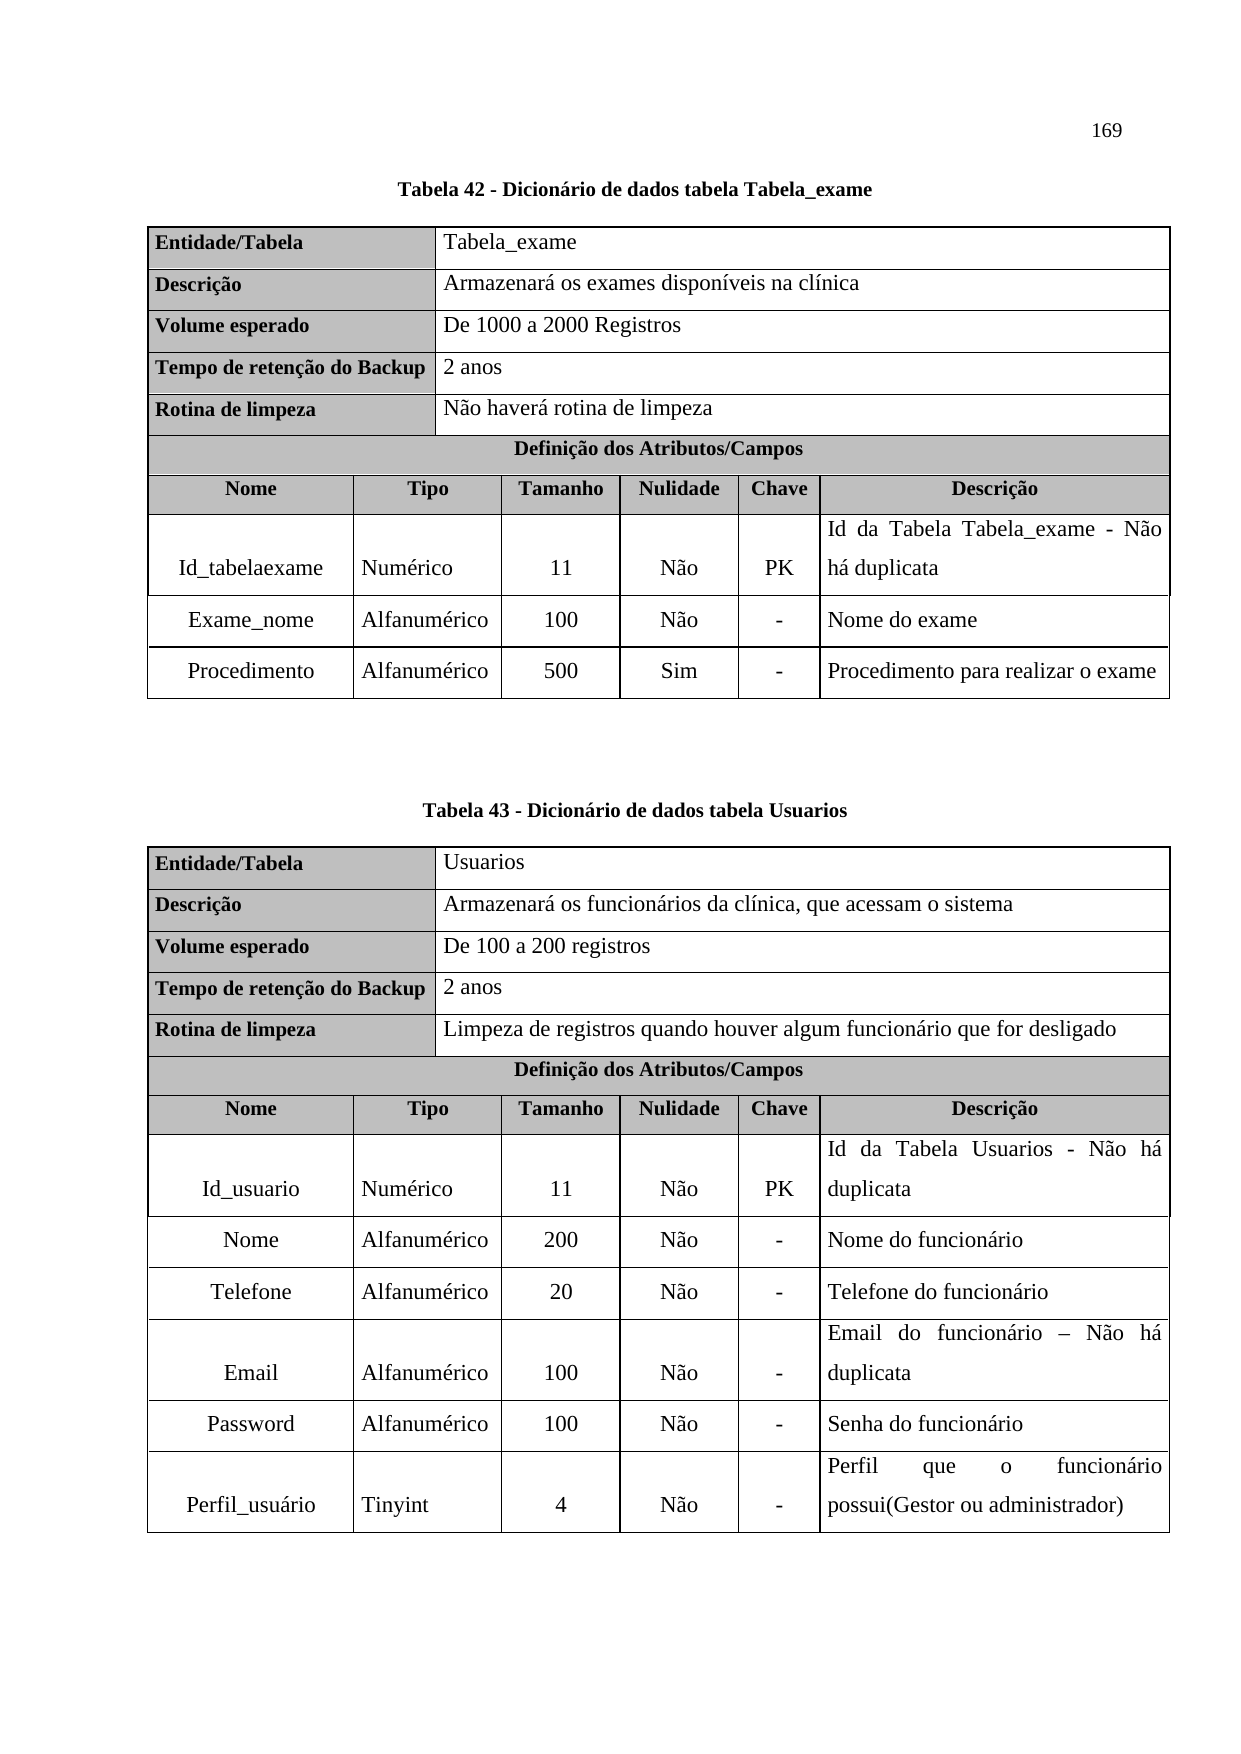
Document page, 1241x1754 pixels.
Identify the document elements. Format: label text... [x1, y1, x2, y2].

table_cell Perfil que o funcionário possui(Gestor ou administrador) [821, 1451, 1169, 1532]
table_cell 2 anos [436, 973, 1169, 1014]
table_cell Volume esperado [149, 311, 435, 352]
table_cell 4 [502, 1452, 619, 1532]
table_cell 20 [502, 1268, 619, 1318]
table_cell Não [621, 1452, 738, 1532]
table_cell Não haverá rotina de limpeza [436, 395, 1169, 435]
table_cell Nome [149, 476, 353, 514]
table_cell - [739, 1268, 819, 1318]
table_cell Id_tabelaexame [149, 515, 353, 595]
table_cell Não [621, 515, 738, 595]
table_cell De 100 a 200 registros [436, 932, 1169, 972]
table_cell Id_usuario [149, 1135, 353, 1216]
table_cell De 1000 a 2000 Registros [436, 311, 1169, 352]
table_cell - [739, 1401, 819, 1451]
table_cell Procedimento [148, 646, 353, 698]
table_cell Nome [148, 1217, 353, 1267]
table_cell Tipo [354, 476, 501, 514]
table_cell Tempo de retenção do Backup [149, 973, 435, 1014]
table_cell Email [148, 1319, 353, 1399]
table_cell 100 [502, 1320, 619, 1399]
table_cell - [739, 1320, 819, 1399]
table_cell 11 [502, 515, 619, 595]
table_header Tabela_exame [436, 228, 1169, 268]
table_cell Id da Tabela Tabela_exame - Não há duplicata [821, 515, 1169, 595]
table_cell Volume esperado [149, 932, 435, 972]
table_cell Nulidade [621, 476, 738, 514]
table_cell PK [739, 515, 819, 595]
table_cell Não [621, 1268, 738, 1318]
table_cell 200 [502, 1217, 619, 1267]
table_cell Email do funcionário – Não há duplicata [821, 1319, 1169, 1399]
table_cell Alfanumérico [354, 596, 501, 646]
table_cell Não [621, 596, 738, 646]
table_cell Não [621, 1217, 738, 1267]
table_cell Alfanumérico [354, 1268, 501, 1318]
table_cell Exame_nome [148, 596, 353, 646]
table_cell Armazenará os exames disponíveis na clínica [436, 270, 1169, 310]
table_cell Tinyint [354, 1452, 501, 1532]
table_cell PK [739, 1135, 819, 1216]
table_cell Procedimento para realizar o exame [821, 646, 1169, 698]
table_cell Telefone [148, 1267, 353, 1318]
table_cell Rotina de limpeza [149, 395, 435, 435]
table_cell Não [621, 1320, 738, 1399]
table_cell Descrição [821, 476, 1169, 514]
table_cell Numérico [354, 515, 501, 595]
table_cell Chave [739, 476, 819, 514]
table_cell - [739, 596, 819, 646]
table_cell Telefone do funcionário [821, 1267, 1169, 1318]
table_cell Descrição [149, 270, 435, 310]
table_header Usuarios [436, 848, 1169, 889]
table_cell Tamanho [502, 476, 619, 514]
table_cell Sim [621, 648, 738, 698]
table_cell 11 [502, 1135, 619, 1216]
table_cell Descrição [149, 890, 435, 931]
table_cell Armazenará os funcionários da clínica, que acessam o sistema [436, 890, 1169, 931]
table_cell Tamanho [502, 1096, 619, 1134]
table_cell Não [621, 1401, 738, 1451]
table_cell - [739, 1217, 819, 1267]
table_cell Nome [149, 1096, 353, 1134]
table_cell Descrição [821, 1096, 1169, 1134]
table_cell Numérico [354, 1135, 501, 1216]
table_cell Id da Tabela Usuarios - Não há duplicata [821, 1135, 1169, 1216]
table_cell Não [621, 1135, 738, 1216]
table_cell Alfanumérico [354, 1320, 501, 1399]
table_cell Alfanumérico [354, 1217, 501, 1267]
table_cell Alfanumérico [354, 648, 501, 698]
table_cell Limpeza de registros quando houver algum funcionário que for desligado [436, 1015, 1169, 1056]
table_cell Password [148, 1400, 353, 1451]
table_cell Chave [739, 1096, 819, 1134]
table_cell Tipo [354, 1096, 501, 1134]
table_cell Tempo de retenção do Backup [149, 353, 435, 393]
table_cell Nome do funcionário [821, 1216, 1169, 1267]
table_cell - [739, 648, 819, 698]
table_cell Senha do funcionário [821, 1400, 1169, 1451]
table_cell Nome do exame [821, 595, 1169, 646]
table_cell 500 [502, 648, 619, 698]
table_cell Definição dos Atributos/Campos [149, 1057, 1169, 1095]
table_cell 100 [502, 596, 619, 646]
table_cell 2 anos [436, 353, 1169, 393]
table_cell Rotina de limpeza [149, 1015, 435, 1056]
table_cell 100 [502, 1401, 619, 1451]
table_header Entidade/Tabela [149, 228, 435, 268]
table_cell Nulidade [621, 1096, 738, 1134]
table_cell Alfanumérico [354, 1401, 501, 1451]
table_cell - [739, 1452, 819, 1532]
table_cell Perfil_usuário [148, 1451, 353, 1532]
table_header Entidade/Tabela [149, 848, 435, 889]
table_cell Definição dos Atributos/Campos [149, 436, 1169, 474]
